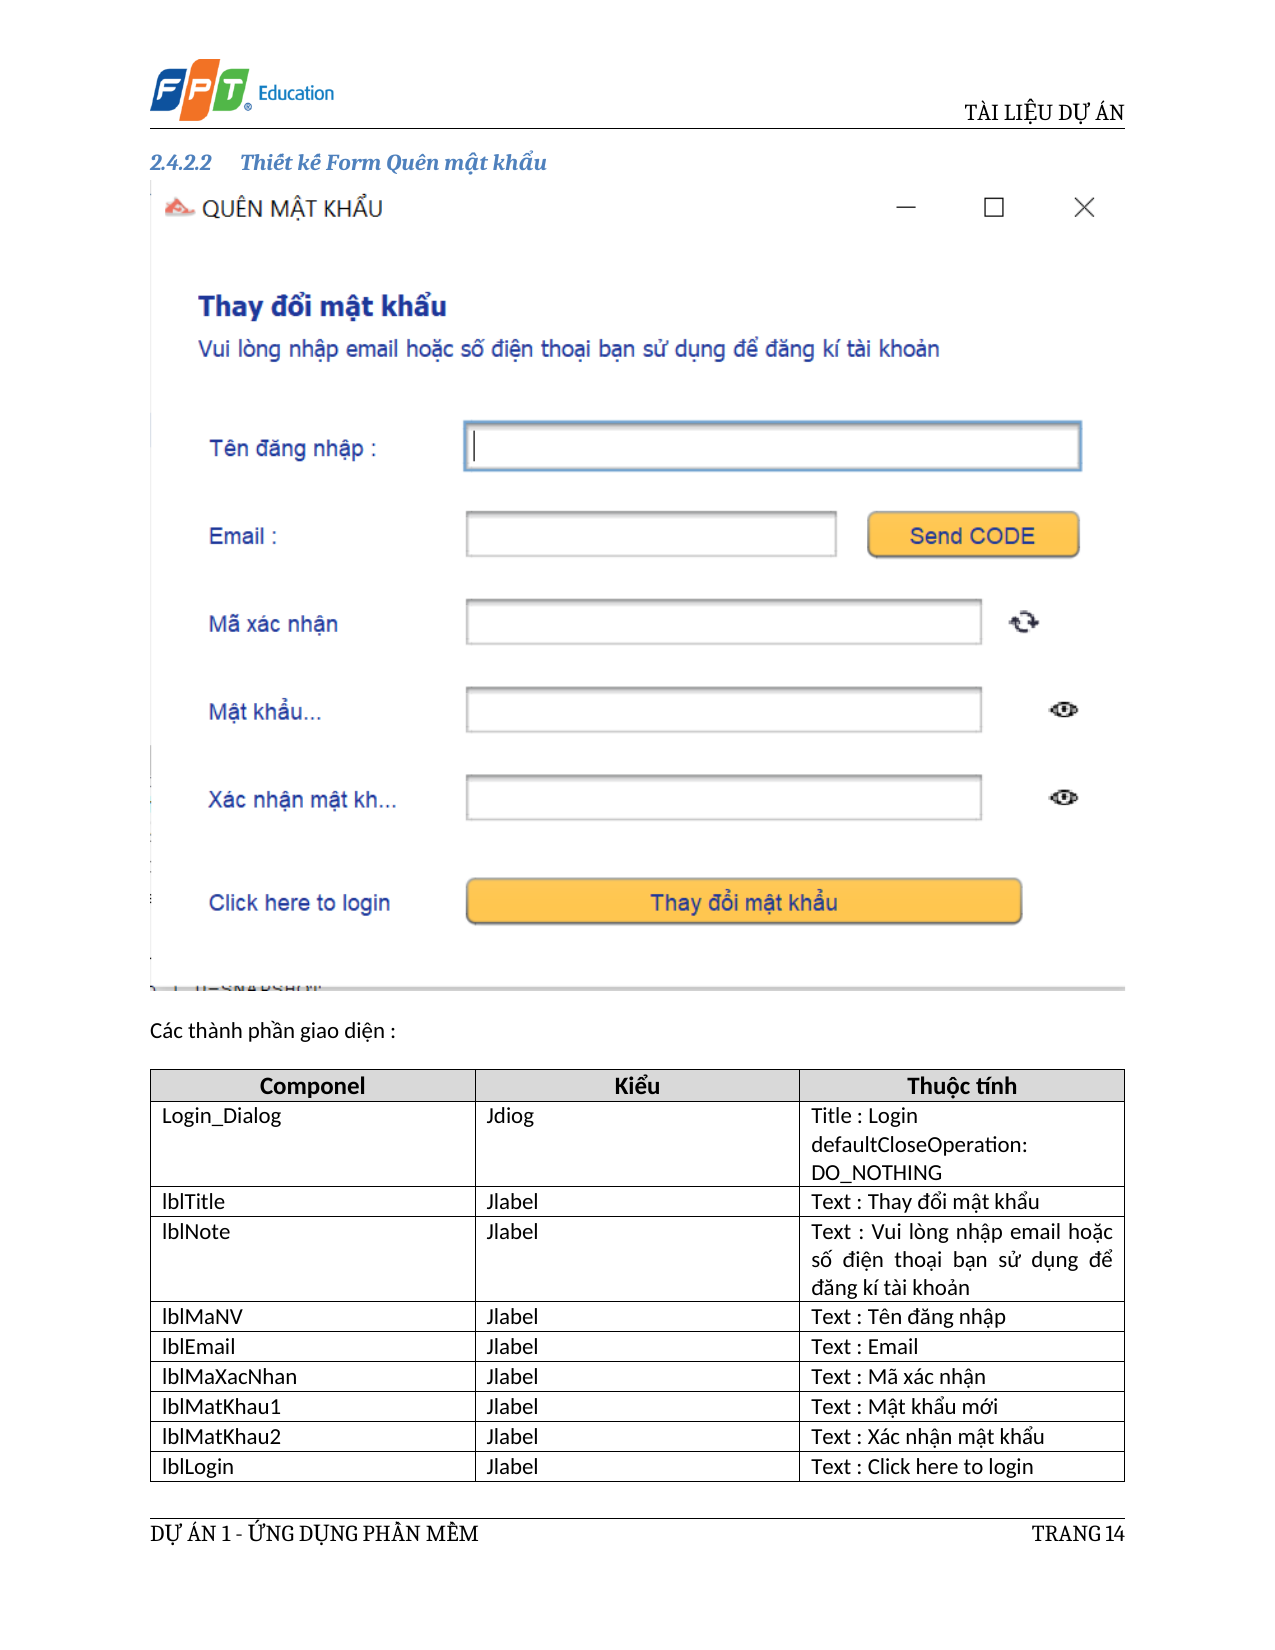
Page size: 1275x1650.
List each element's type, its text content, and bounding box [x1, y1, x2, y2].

table_cell lblLogin [151, 1452, 475, 1481]
table_cell lblNote [151, 1217, 475, 1301]
table_cell lblEmail [151, 1332, 475, 1361]
table_cell Login_Dialog [151, 1102, 475, 1186]
table_header Componel [151, 1070, 475, 1101]
table_cell Text : Tên đăng nhập [800, 1302, 1124, 1331]
table_cell Title : Login defaultCloseOperation: DO_NOTHING [800, 1102, 1124, 1186]
text Các thành phần giao diện : [150, 1016, 1125, 1044]
picture [150, 59, 336, 121]
table_cell Jlabel [476, 1452, 799, 1481]
table_header Thuộc tính [800, 1070, 1124, 1101]
subtitle Thiết kế Form Quên mật khẩu [150, 150, 1125, 176]
table_cell Jlabel [476, 1422, 799, 1451]
table_cell Text : Mật khẩu mới [800, 1392, 1124, 1421]
table_cell Jlabel [476, 1302, 799, 1331]
table_cell lblMatKhau2 [151, 1422, 475, 1451]
table_cell lblTitle [151, 1187, 475, 1216]
table_cell Text : Click here to login [800, 1452, 1124, 1481]
table_cell lblMaXacNhan [151, 1362, 475, 1391]
table_cell Text : Xác nhận mật khẩu [800, 1422, 1124, 1451]
table_cell Jdiog [476, 1102, 799, 1186]
table_cell Jlabel [476, 1362, 799, 1391]
table_cell Jlabel [476, 1187, 799, 1216]
table_cell Text : Email [800, 1332, 1124, 1361]
table_cell Jlabel [476, 1392, 799, 1421]
table_cell Text : Thay đổi mật khẩu [800, 1187, 1124, 1216]
table_cell Jlabel [476, 1217, 799, 1301]
table_header Kiểu [476, 1070, 799, 1101]
table_cell lblMatKhau1 [151, 1392, 475, 1421]
table_cell Text : Vui lòng nhập email hoặc số điện thoại bạn sử dụng để đăng kí tài khoản [800, 1217, 1124, 1301]
table_cell Jlabel [476, 1332, 799, 1361]
table_cell lblMaNV [151, 1302, 475, 1331]
picture [150, 180, 1125, 991]
table_cell Text : Mã xác nhận [800, 1362, 1124, 1391]
